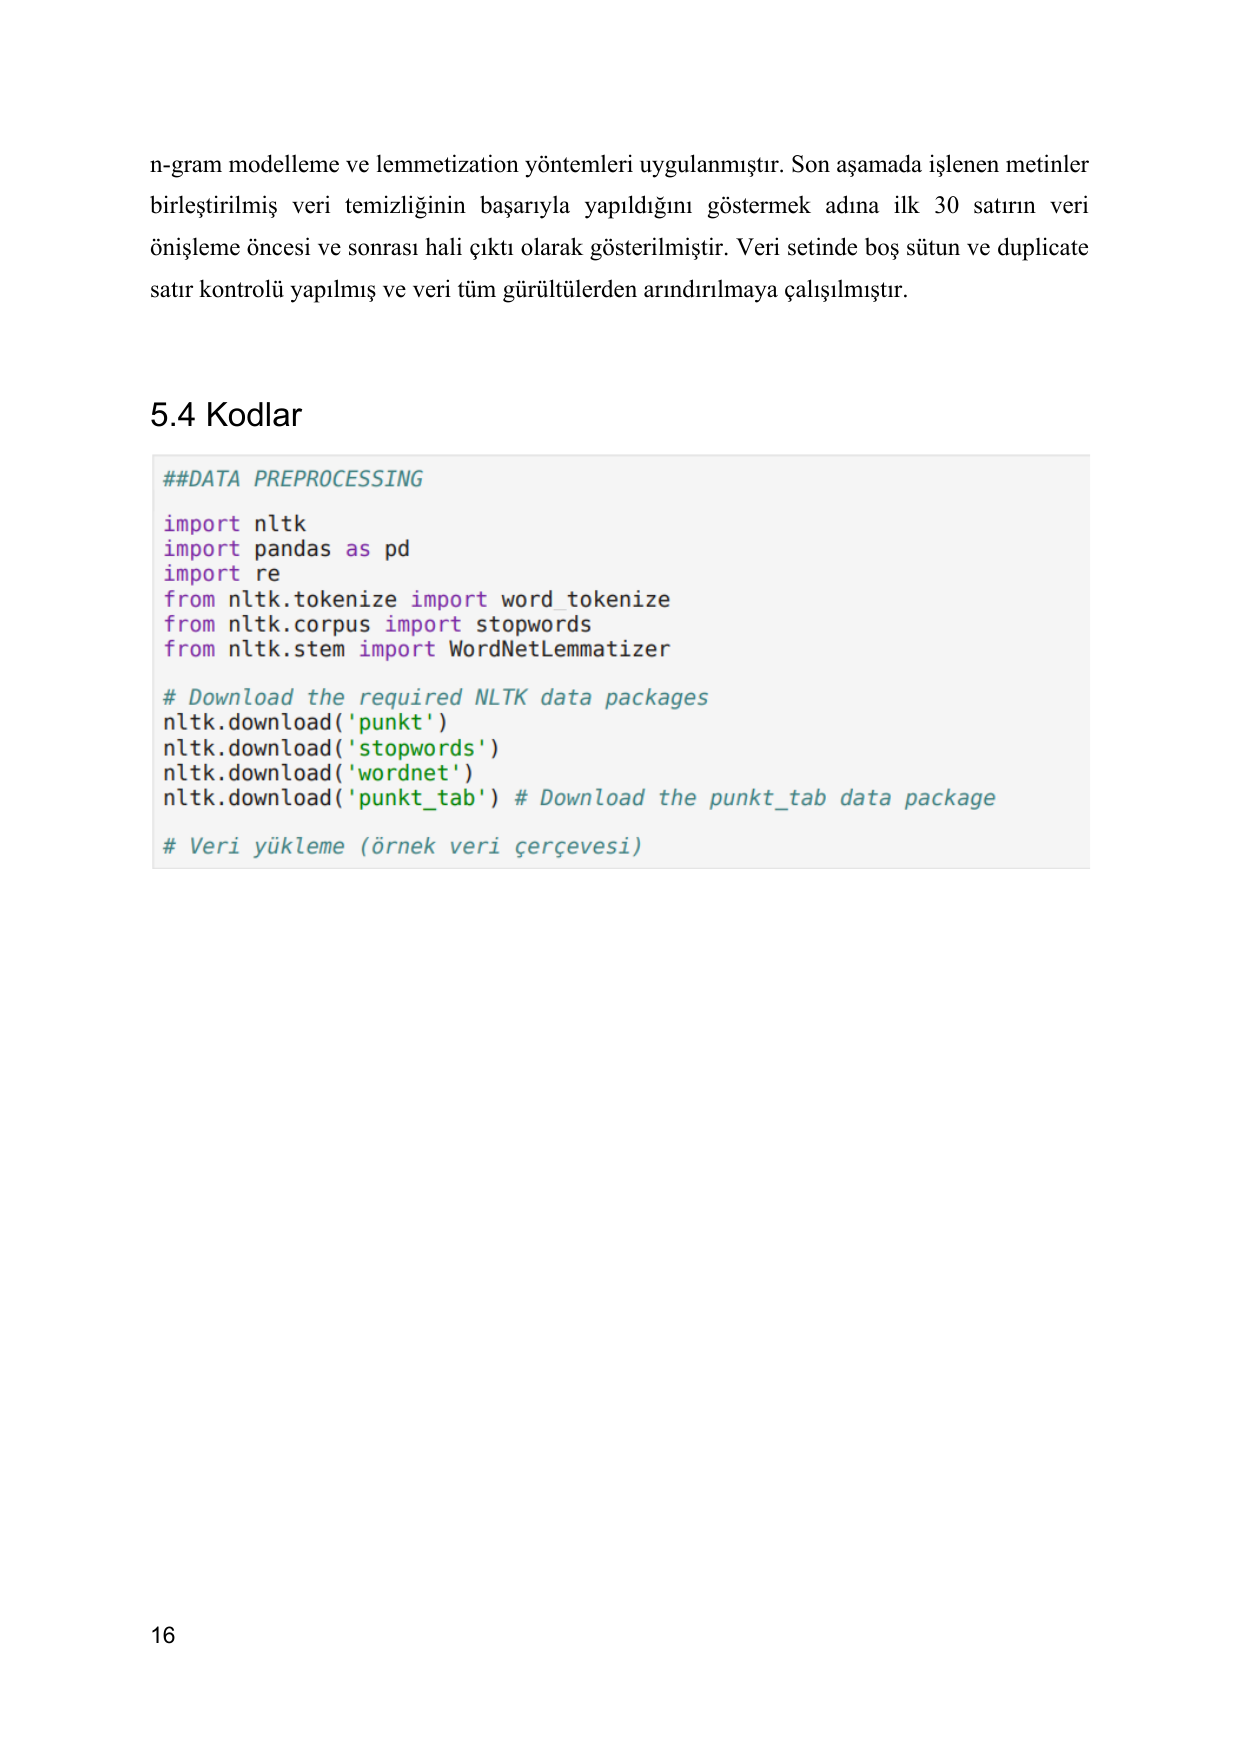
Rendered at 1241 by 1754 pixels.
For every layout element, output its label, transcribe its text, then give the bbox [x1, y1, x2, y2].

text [150, 150, 1090, 302]
picture [150, 452, 1091, 869]
subtitle 5.4 Kodlar [150, 395, 1090, 434]
